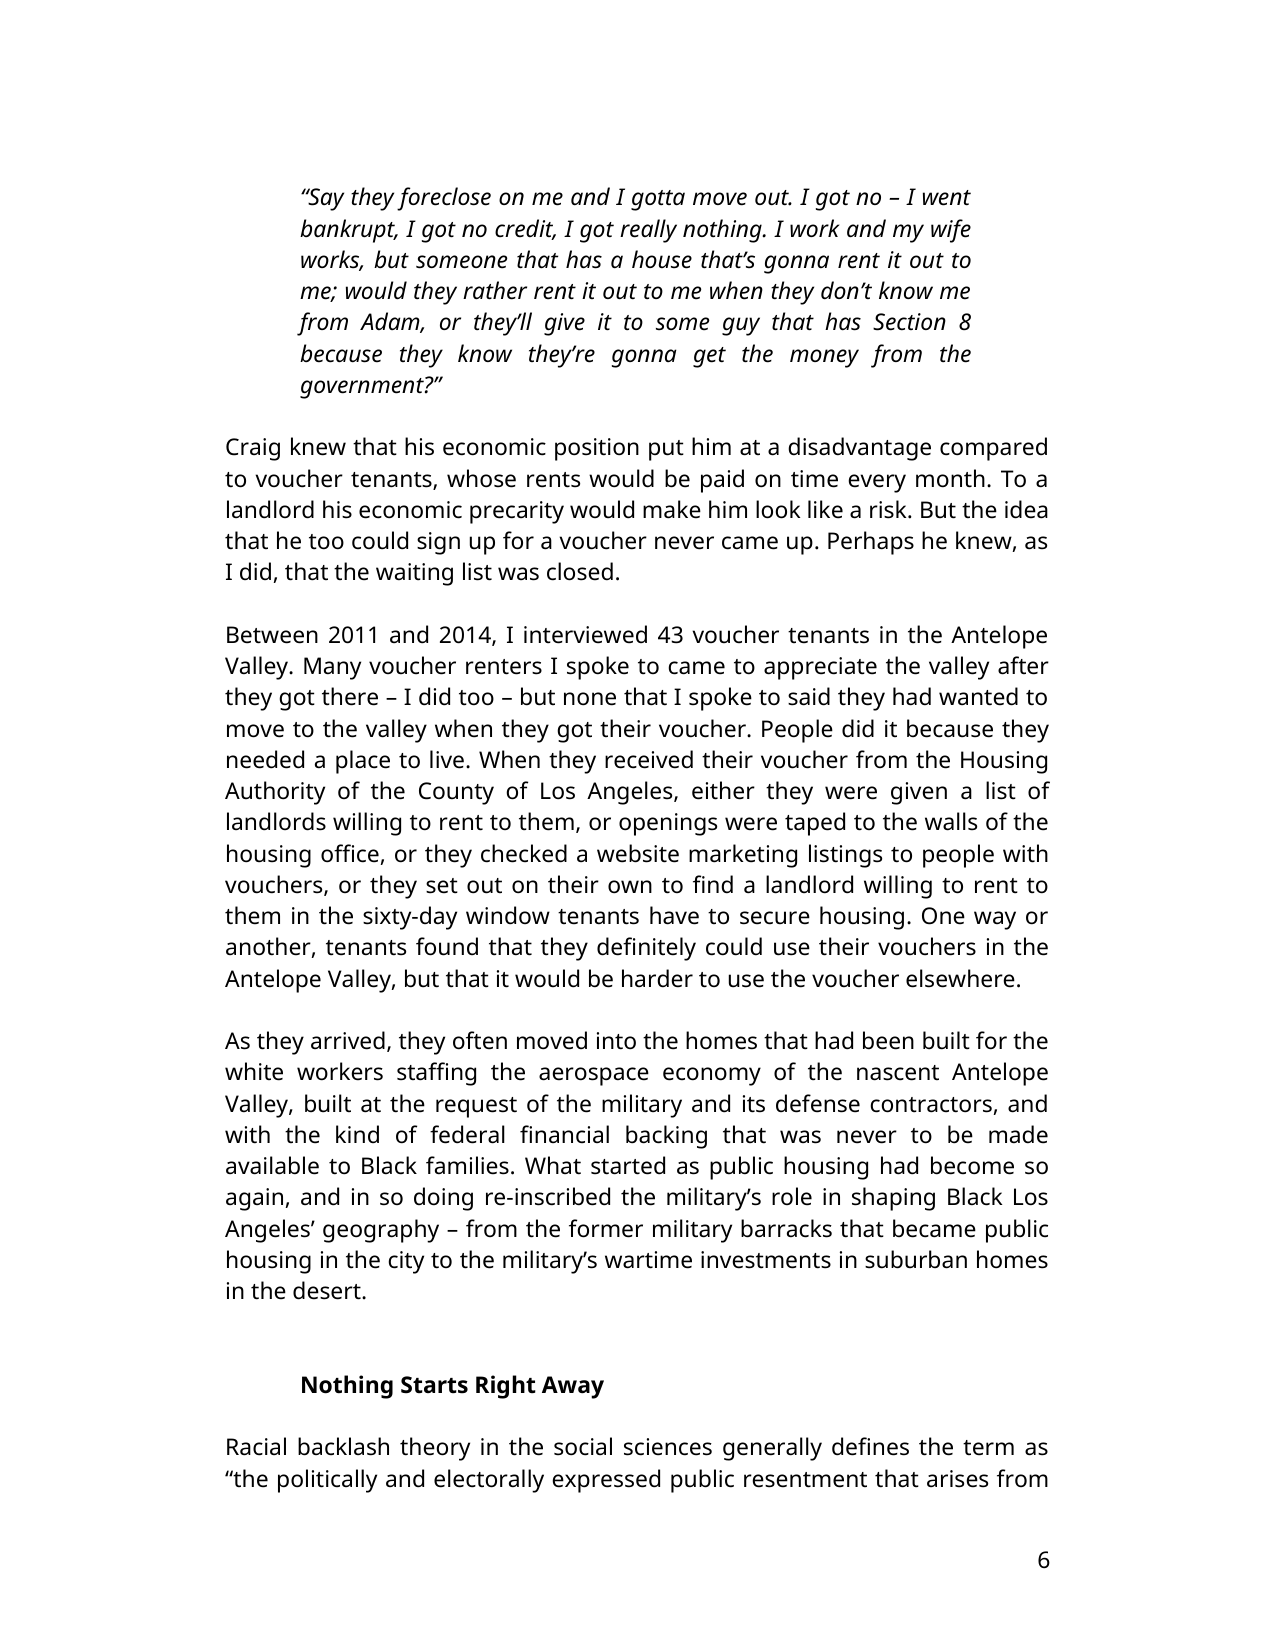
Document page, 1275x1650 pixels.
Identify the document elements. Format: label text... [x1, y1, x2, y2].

text As they arrived, they often moved into the homes that had been built for the white workers staffing the aerospace economy of the nascent Antelope Valley, built at the request of the military and its defense contractors, and with the kind of federal financial backing that was never to be made available to Black families. What started as public housing had become so again, and in so doing re-inscribed the military’s role in shaping Black Los Angeles’ geography – from the former military barracks that became public housing in the city to the military’s wartime investments in suburban homes in the desert. [225, 1025, 1050, 1306]
text Craig knew that his economic position put him at a disadvantage compared to voucher tenants, whose rents would be paid on time every month. To a landlord his economic precarity would make him look like a risk. But the idea that he too could sign up for a voucher never came up. Perhaps he knew, as I did, that the waiting list was closed. [225, 431, 1050, 587]
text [225, 1431, 1050, 1494]
text “Say they foreclose on me and I gotta move out. I got no – I went bankrupt, I got no credit, I got really nothing. I work and my wife works, but someone that has a house that’s gonna rent it out to me; would they rather rent it out to me when they don’t know me from Adam, or they’ll give it to some guy that has Section 8 because they know they’re gonna get the money from the government?” [300, 181, 975, 400]
text Between 2011 and 2014, I interviewed 43 voucher tenants in the Antelope Valley. Many voucher renters I spoke to came to appreciate the valley after they got there – I did too – but none that I spoke to said they had wanted to move to the valley when they got their voucher. People did it because they needed a place to live. When they received their voucher from the Housing Authority of the County of Los Angeles, either they were given a list of landlords willing to rent to them, or openings were taped to the walls of the housing office, or they checked a website marketing listings to people with vouchers, or they set out on their own to find a landlord willing to rent to them in the sixty-day window tenants have to secure housing. One way or another, tenants found that they definitely could use their vouchers in the Antelope Valley, but that it would be harder to use the voucher elsewhere. [225, 619, 1050, 994]
subtitle Nothing Starts Right Away [300, 1369, 1050, 1400]
